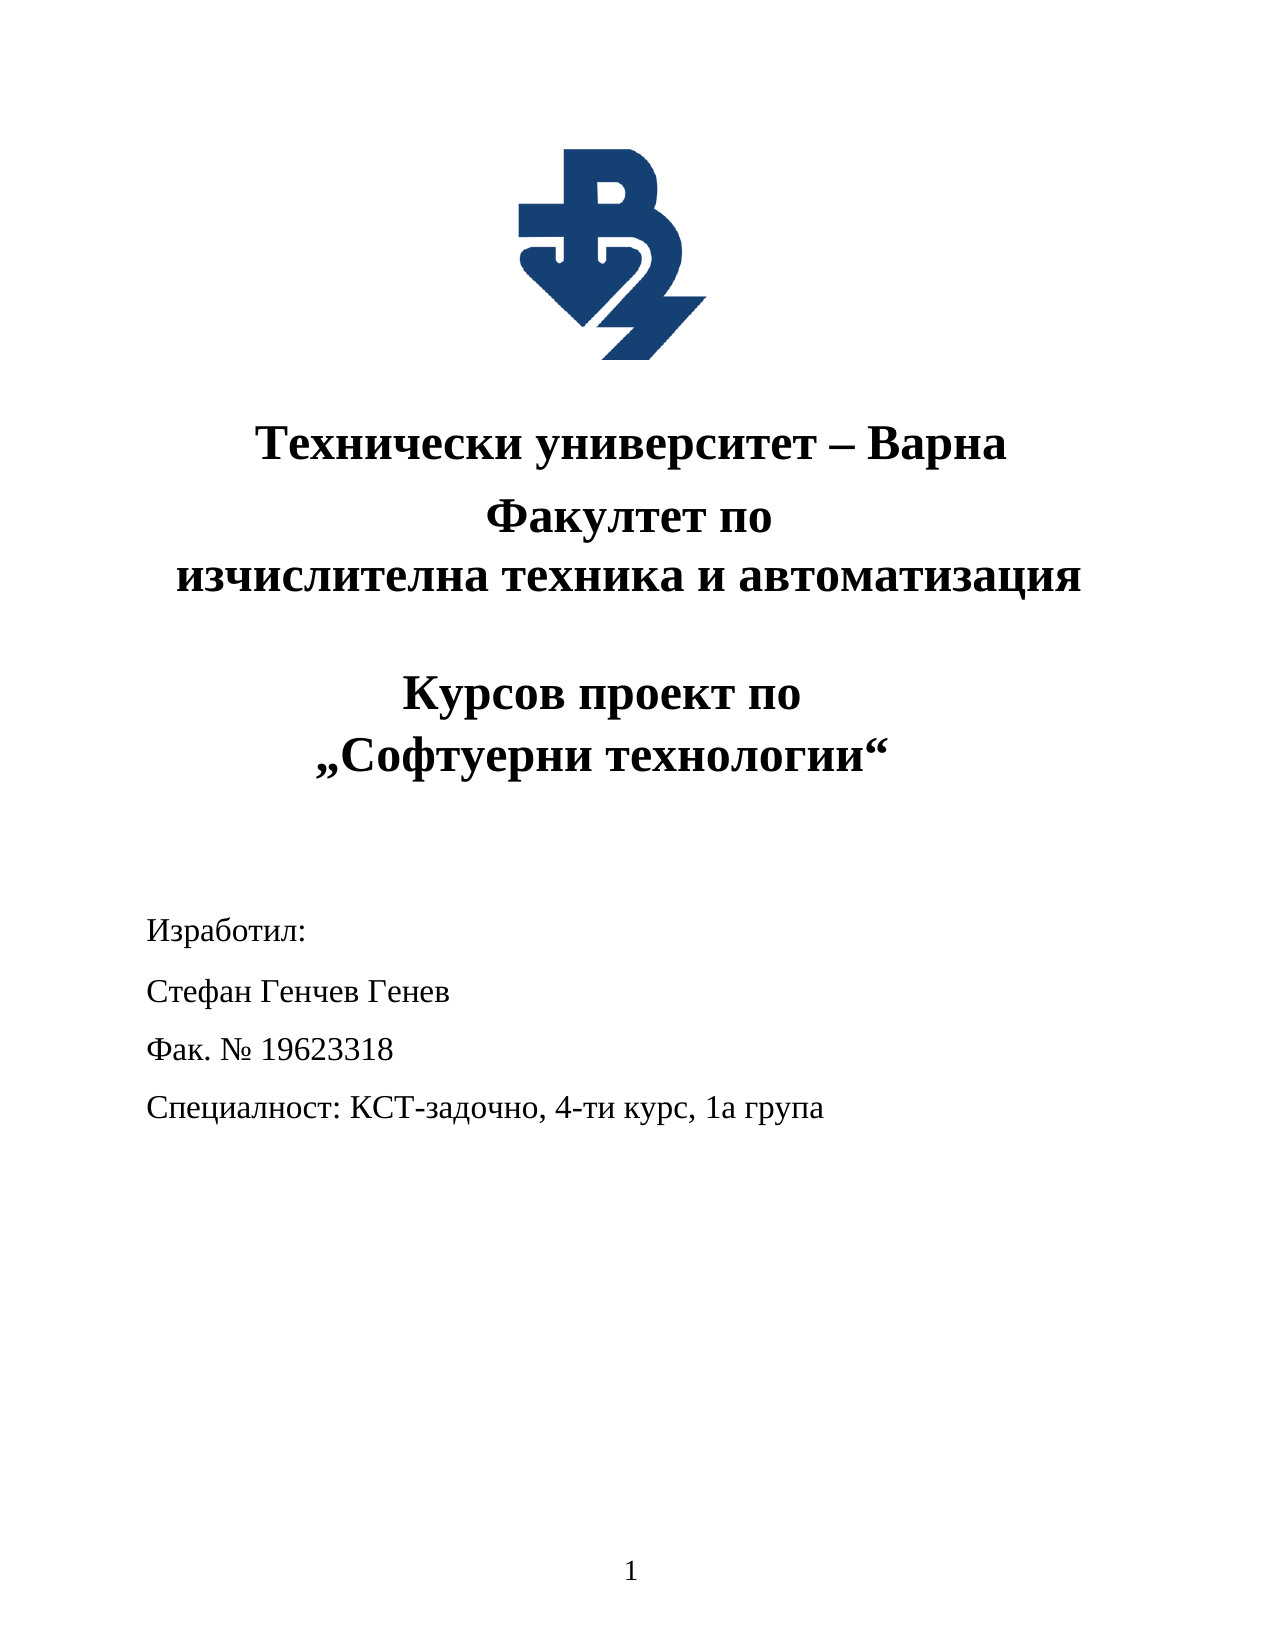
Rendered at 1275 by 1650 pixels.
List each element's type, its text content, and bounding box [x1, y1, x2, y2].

text Стефан Генчев Генев [146, 971, 1127, 1009]
text Факултет по [148, 486, 1110, 543]
text Фак. № 19623318 [146, 1029, 1127, 1067]
text Технически университет – Варна [149, 412, 1039, 470]
text Специалност: КСТ-задочно, 4-ти курс, 1а група [146, 1087, 1127, 1126]
subtitle Курсов проект по [148, 663, 1057, 721]
text изчислителна техника и автоматизация [148, 545, 1110, 602]
picture [506, 147, 719, 360]
text Изработил: [146, 910, 1127, 949]
subtitle „Софтуерни технологии“ [148, 725, 1057, 783]
